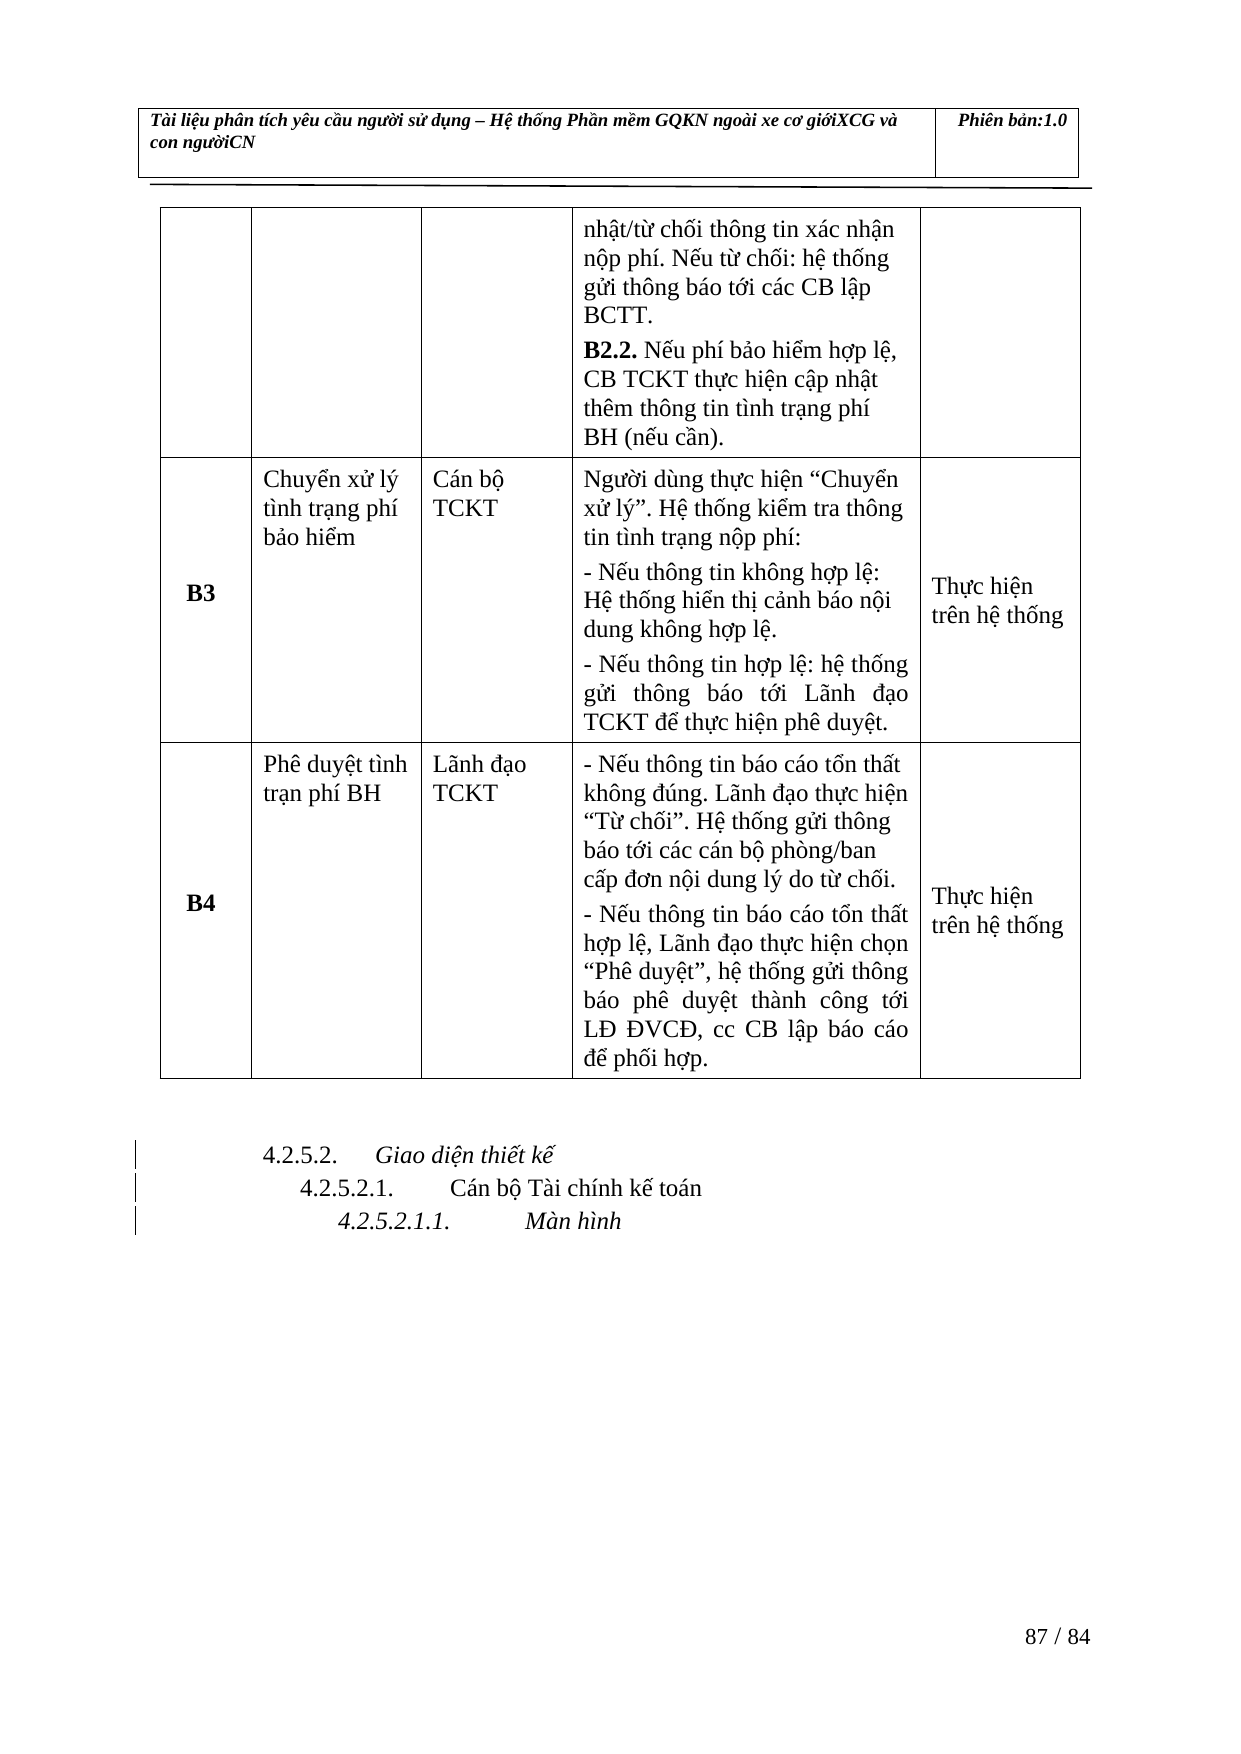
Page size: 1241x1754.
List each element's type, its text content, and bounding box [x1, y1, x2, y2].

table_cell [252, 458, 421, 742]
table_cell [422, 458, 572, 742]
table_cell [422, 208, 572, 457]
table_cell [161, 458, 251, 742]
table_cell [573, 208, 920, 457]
subtitle Giao diện thiết kế [263, 1140, 1090, 1169]
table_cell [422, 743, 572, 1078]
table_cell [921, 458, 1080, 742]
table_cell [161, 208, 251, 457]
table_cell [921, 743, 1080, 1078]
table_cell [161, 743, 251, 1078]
subtitle Cán bộ Tài chính kế toán [300, 1173, 1090, 1202]
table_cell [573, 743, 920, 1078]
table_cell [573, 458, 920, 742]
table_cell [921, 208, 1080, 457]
subtitle Màn hình [338, 1206, 1090, 1235]
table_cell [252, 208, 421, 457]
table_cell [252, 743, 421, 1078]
